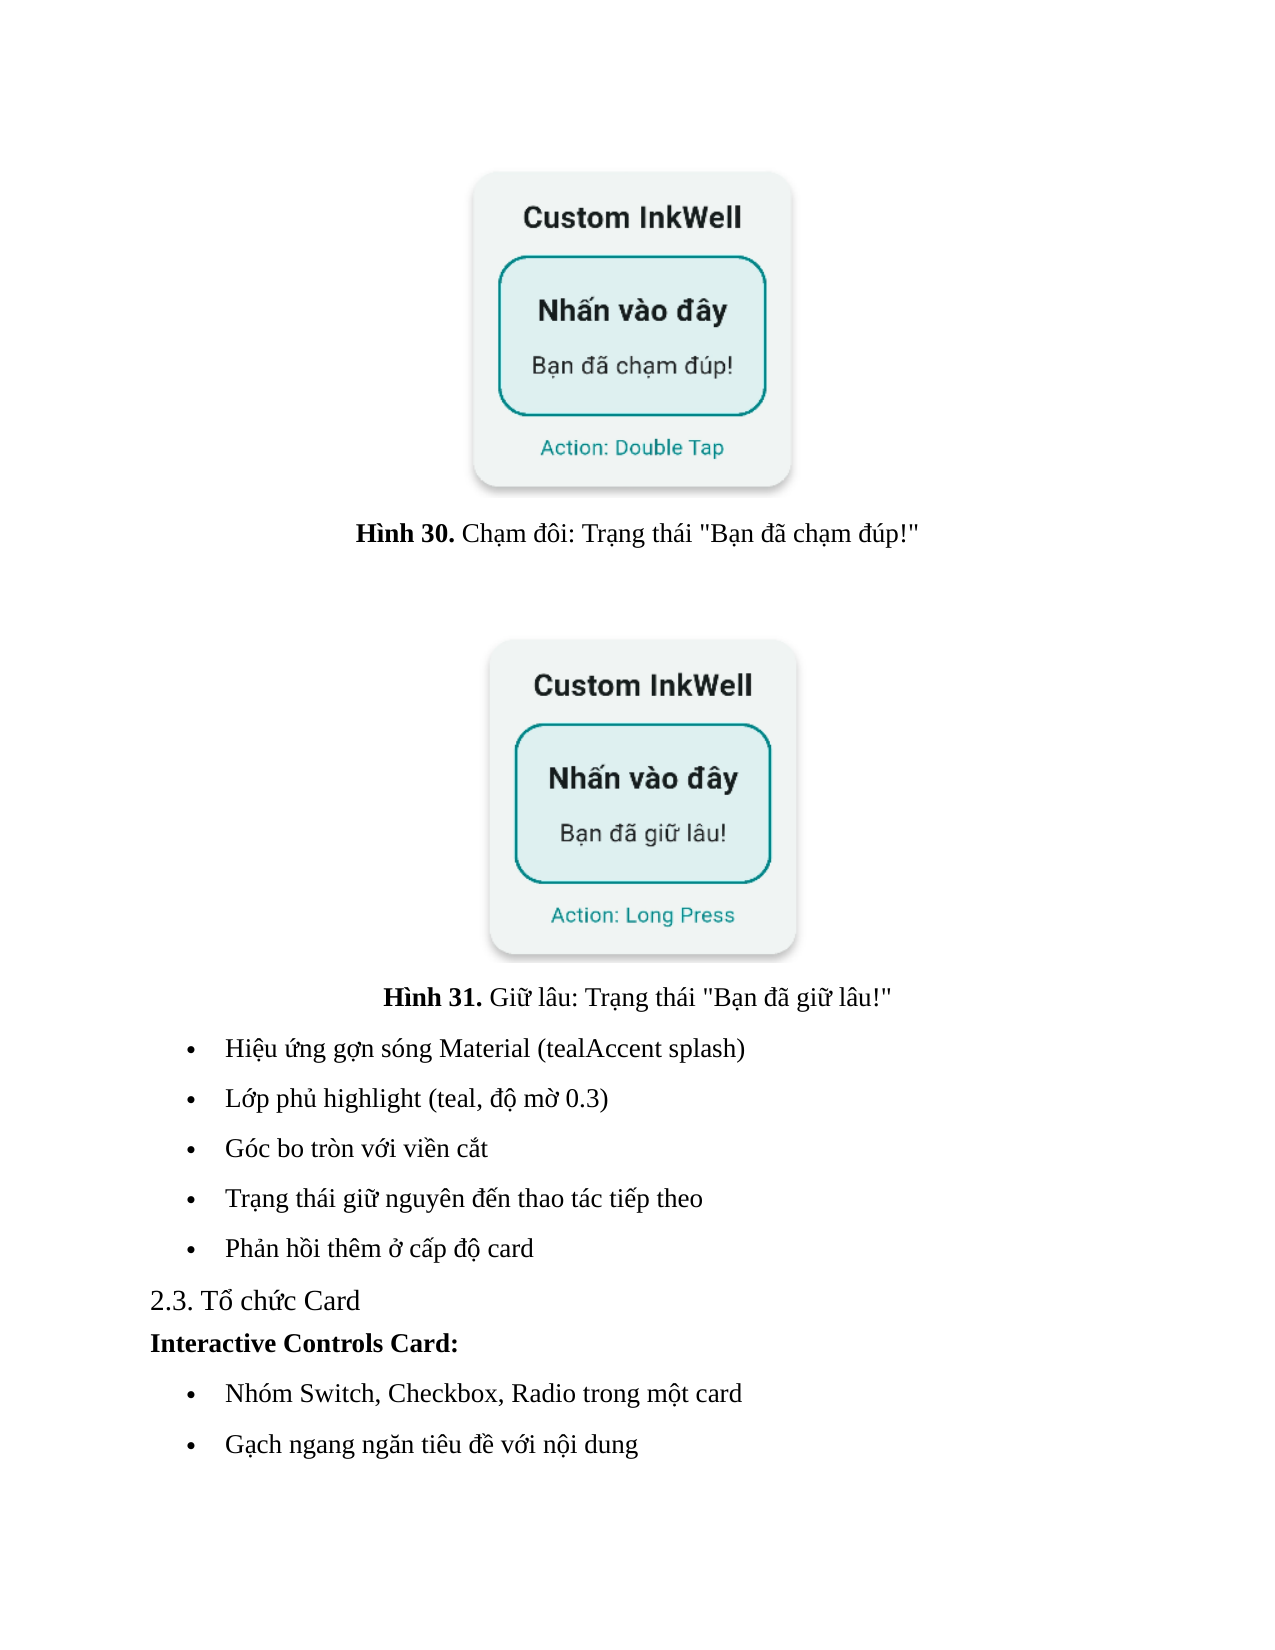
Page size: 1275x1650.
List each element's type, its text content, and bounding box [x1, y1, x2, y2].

picture [451, 617, 824, 963]
list Hiệu ứng gợn sóng Material (tealAccent splash) [187, 1032, 1125, 1063]
list Lớp phủ highlight (teal, độ mờ 0.3) [187, 1082, 1125, 1113]
list Trạng thái giữ nguyên đến thao tác tiếp theo [187, 1182, 1125, 1213]
list Góc bo tròn với viền cắt [187, 1132, 1125, 1163]
list Gạch ngang ngăn tiêu đề với nội dung [187, 1428, 1125, 1459]
text Interactive Controls Card: [150, 1327, 1125, 1358]
list Phản hồi thêm ở cấp độ card [187, 1233, 1125, 1264]
text Hình 30. Chạm đôi: Trạng thái "Bạn đã chạm đúp!" [150, 517, 1125, 548]
list Nhóm Switch, Checkbox, Radio trong một card [187, 1377, 1125, 1409]
text Hình 31. Giữ lâu: Trạng thái "Bạn đã giữ lâu!" [150, 982, 1125, 1013]
picture [452, 150, 823, 498]
subtitle 2.3. Tổ chức Card [150, 1283, 1125, 1316]
